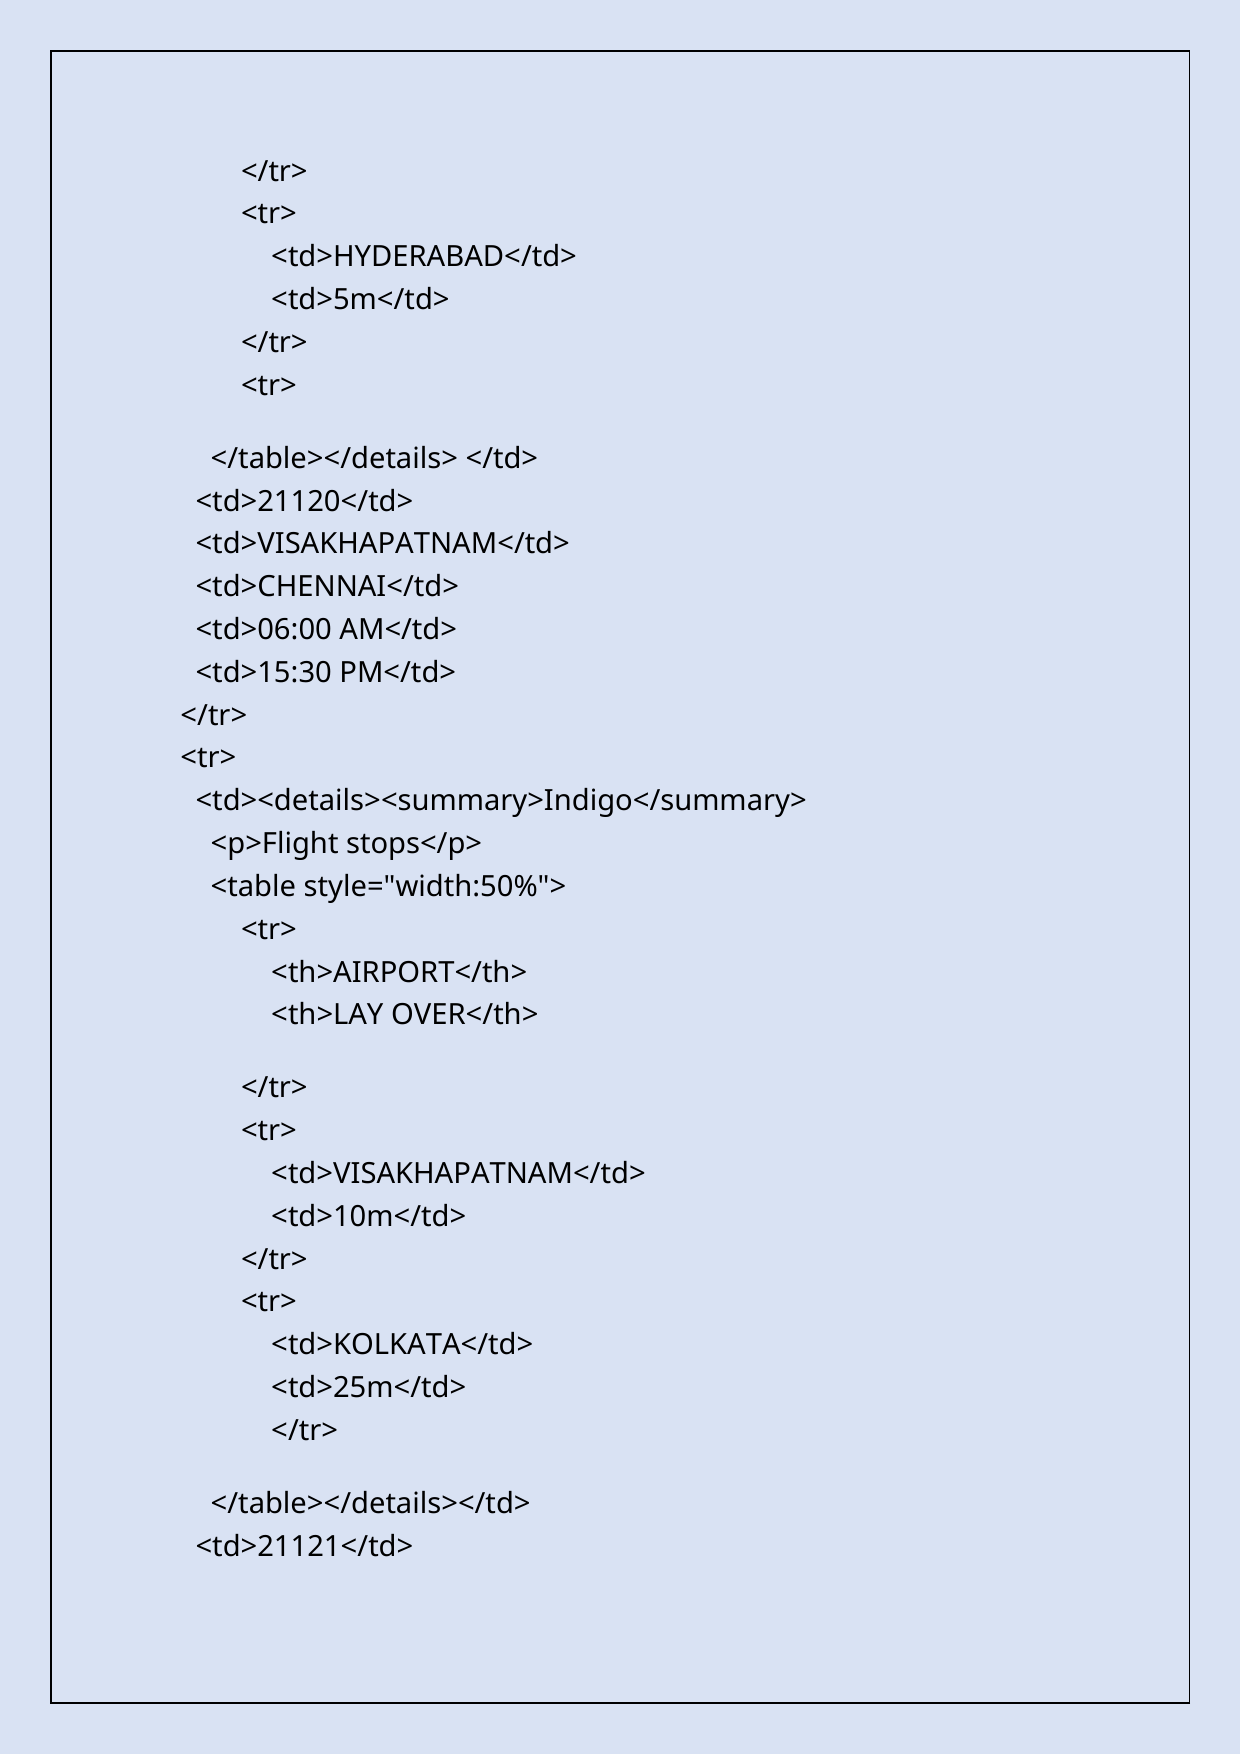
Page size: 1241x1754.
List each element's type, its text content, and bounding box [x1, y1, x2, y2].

text <td>25m</td> [150, 1366, 1090, 1406]
text <td>VISAKHAPATNAM</td> [150, 523, 1090, 562]
text </tr> [150, 1238, 1090, 1278]
text </table></details></td> [150, 1482, 1090, 1522]
text <tr> [150, 908, 1090, 948]
text <tr> [150, 193, 1090, 232]
text </tr> [150, 1409, 1090, 1449]
text </table></details> </td> [150, 437, 1090, 477]
text <p>Flight stops</p> [150, 822, 1090, 862]
text <td><details><summary>Indigo</summary> [150, 779, 1090, 819]
text <td>CHENNAI</td> [150, 566, 1090, 605]
text </tr> [150, 321, 1090, 361]
text </tr> [150, 1067, 1090, 1106]
text <td>10m</td> [150, 1195, 1090, 1235]
text <th>AIRPORT</th> [150, 951, 1090, 991]
text <td>15:30 PM</td> [150, 651, 1090, 691]
text <th>LAY OVER</th> [150, 994, 1090, 1033]
text <td>21121</td> [150, 1525, 1090, 1565]
text <td>21120</td> [150, 480, 1090, 519]
text <td>VISAKHAPATNAM</td> [150, 1152, 1090, 1192]
text <td>HYDERABAD</td> [150, 236, 1090, 275]
text <tr> [150, 1281, 1090, 1320]
text <tr> [150, 737, 1090, 776]
text <td>5m</td> [150, 278, 1090, 318]
text <td>KOLKATA</td> [150, 1323, 1090, 1363]
text <tr> [150, 364, 1090, 404]
text </tr> [150, 694, 1090, 734]
text <tr> [150, 1109, 1090, 1149]
text <td>06:00 AM</td> [150, 608, 1090, 648]
text </tr> [150, 150, 1090, 190]
text <table style="width:50%"> [150, 865, 1090, 905]
